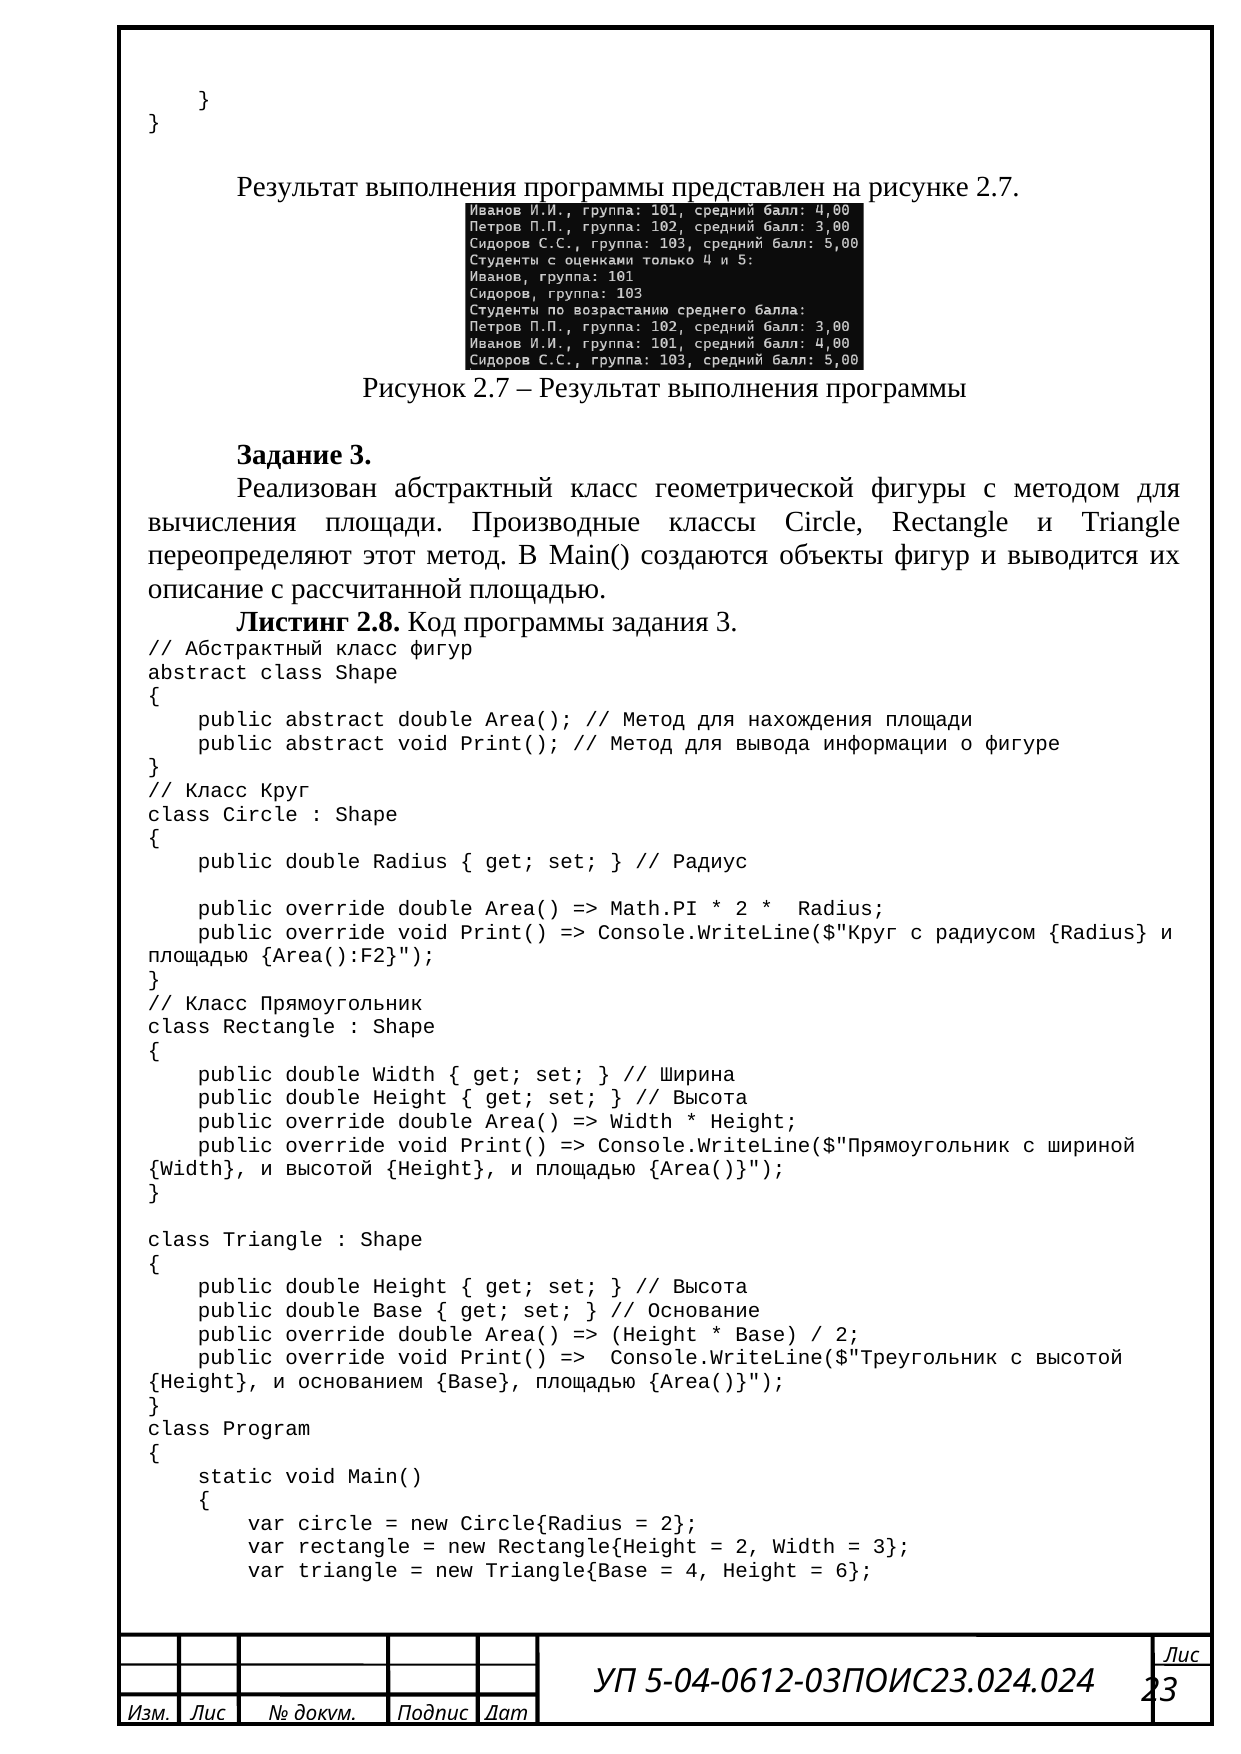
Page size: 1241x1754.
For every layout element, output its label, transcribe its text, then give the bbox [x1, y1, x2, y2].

text { [148, 1253, 1181, 1276]
text Реализован абстрактный класс геометрической фигуры с методом для вычисления площади. Производные классы Circle, Rectangle и Triangle переопределяют этот метод. В Main() создаются объекты фигур и выводится их описание с рассчитанной площадью. [148, 470, 1181, 604]
text { [148, 1442, 1181, 1466]
text public double Height { get; set; } // Высота [148, 1087, 1181, 1111]
text { [148, 827, 1181, 851]
text public override void Print() => Console.WriteLine($"Круг с радиусом {Radius} и площадью {Area():F2}"); [148, 922, 1181, 969]
text public double Base { get; set; } // Основание [148, 1300, 1181, 1324]
text } [148, 112, 1181, 136]
text Результат выполнения программы представлен на рисунке 2.7. [148, 169, 1181, 203]
text var circle = new Circle{Radius = 2}; [148, 1513, 1181, 1537]
text } [148, 969, 1181, 993]
text Листинг 2.8. Код программы задания 3. [148, 604, 1181, 638]
text public abstract void Print(); // Метод для вывода информации о фигуре [148, 733, 1181, 756]
text // Абстрактный класс фигур [148, 638, 1181, 662]
text var rectangle = new Rectangle{Height = 2, Width = 3}; [148, 1537, 1181, 1560]
text public double Width { get; set; } // Ширина [148, 1064, 1181, 1087]
text var triangle = new Triangle{Base = 4, Height = 6}; [148, 1560, 1181, 1584]
text public double Radius { get; set; } // Радиус [148, 851, 1181, 874]
text public override double Area() => Width * Height; [148, 1111, 1181, 1134]
text class Rectangle : Shape [148, 1016, 1181, 1040]
text } [148, 1182, 1181, 1206]
text } [148, 756, 1181, 780]
text static void Main() [148, 1466, 1181, 1489]
text } [148, 89, 1181, 112]
text public override void Print() => Console.WriteLine($"Треугольник с высотой {Height}, и основанием {Base}, площадью {Area()}"); [148, 1347, 1181, 1395]
text // Класс Круг [148, 780, 1181, 803]
text Задание 3. [148, 437, 1181, 470]
text { [148, 1040, 1181, 1064]
text public override double Area() => (Height * Base) / 2; [148, 1324, 1181, 1347]
text abstract class Shape [148, 662, 1181, 685]
text } [148, 1395, 1181, 1418]
text class Program [148, 1418, 1181, 1442]
text public abstract double Area(); // Метод для нахождения площади [148, 709, 1181, 733]
text Рисунок 2.7 – Результат выполнения программы [148, 370, 1181, 403]
text public double Height { get; set; } // Высота [148, 1276, 1181, 1300]
text { [148, 685, 1181, 709]
text { [148, 1489, 1181, 1513]
picture [465, 203, 864, 370]
text public override void Print() => Console.WriteLine($"Прямоугольник с шириной {Width}, и высотой {Height}, и площадью {Area()}"); [148, 1134, 1181, 1182]
text class Triangle : Shape [148, 1229, 1181, 1253]
text public override double Area() => Math.PI * 2 * Radius; [148, 898, 1181, 922]
text class Circle : Shape [148, 803, 1181, 827]
text // Класс Прямоугольник [148, 993, 1181, 1016]
